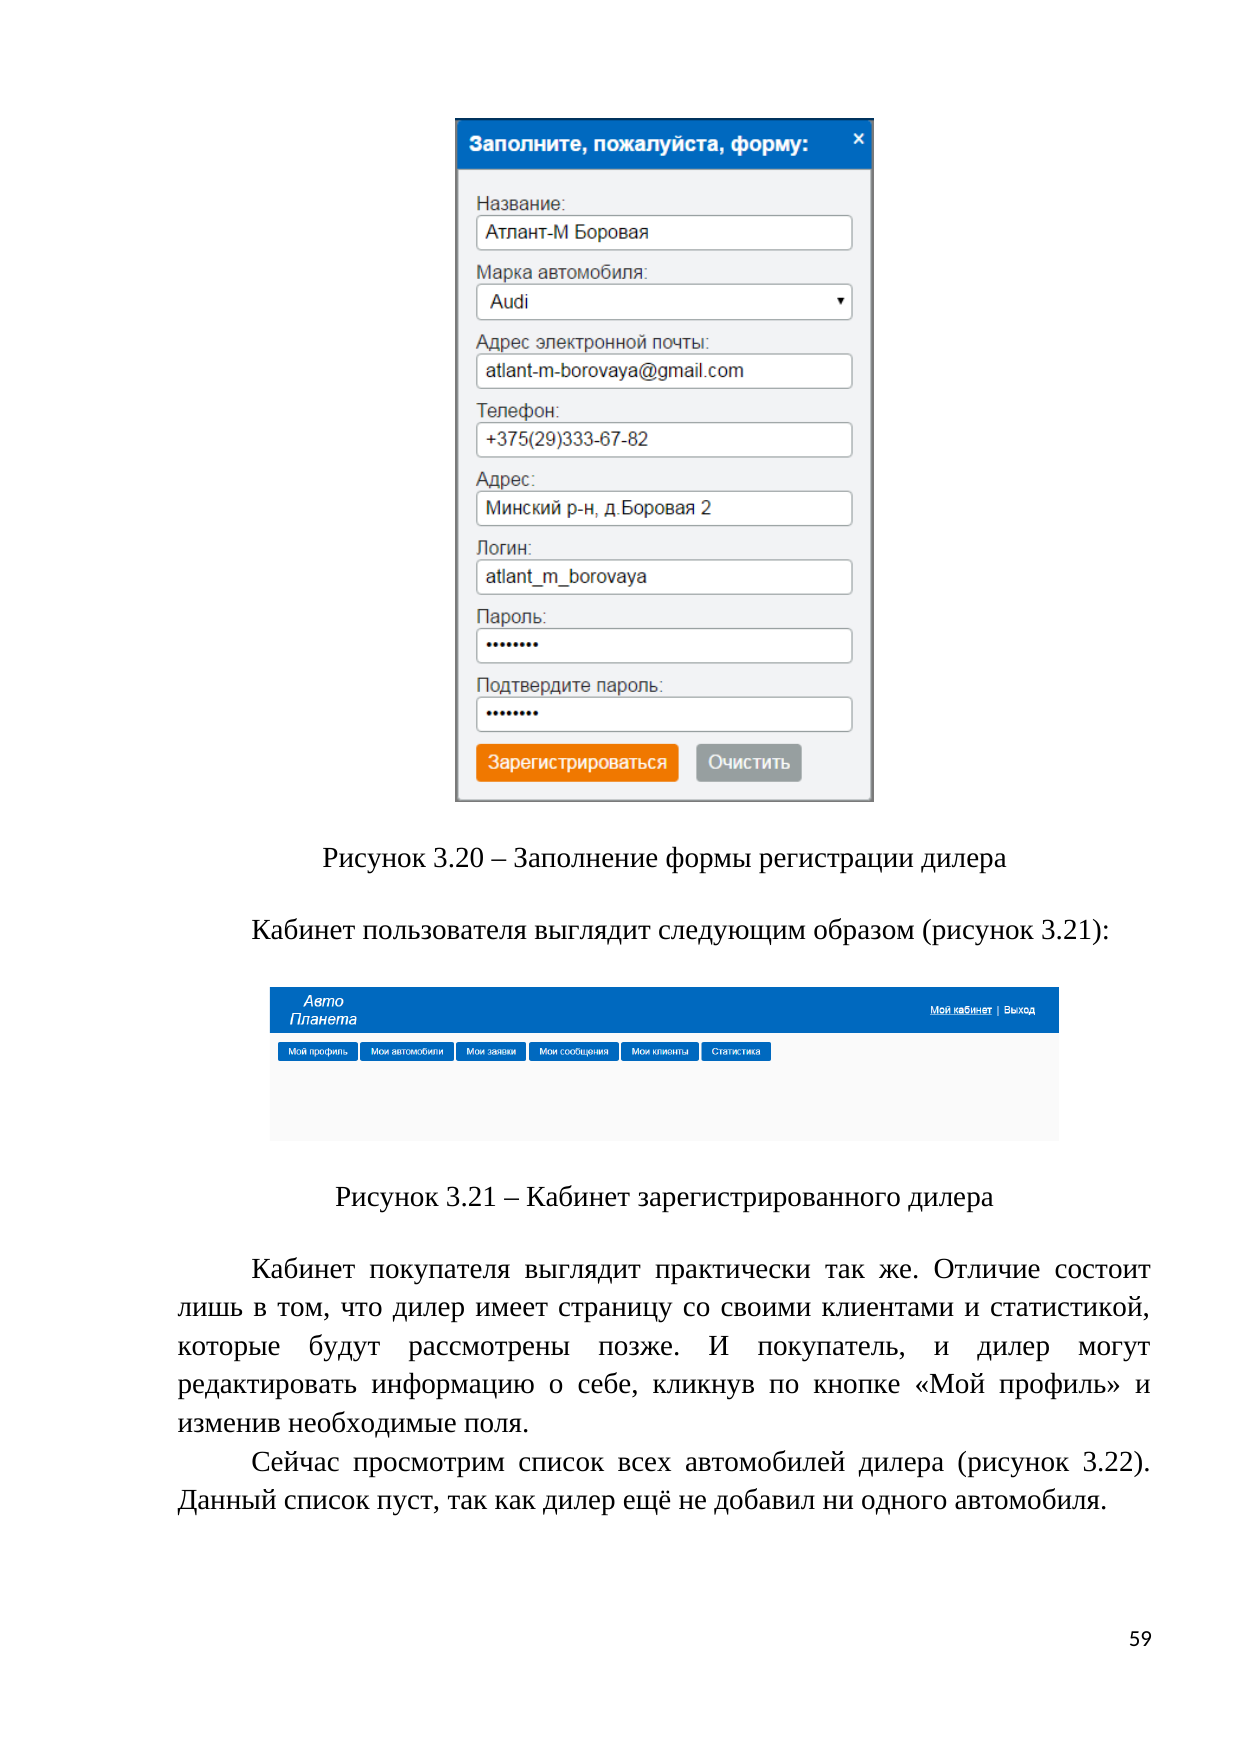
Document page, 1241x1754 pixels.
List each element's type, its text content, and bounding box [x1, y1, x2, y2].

list Рисунок 3.20 – Заполнение формы регистрации дилера [177, 840, 1152, 874]
list Кабинет пользователя выглядит следующим образом (рисунок 3.21): [177, 912, 1152, 946]
picture [269, 987, 1059, 1141]
list Кабинет покупателя выглядит практически так же. Отличие состоит лишь в том, что дилер имеет страницу со своими клиентами и статистикой, которые будут рассмотрены позже. И покупатель, и дилер могут редактировать информацию о себе, кликнув по кнопке «Мой профиль» и изменив необходимые поля. [177, 1251, 1152, 1439]
list Сейчас просмотрим список всех автомобилей дилера (рисунок 3.22). Данный список пуст, так как дилер ещё не добавил ни одного автомобиля. [177, 1444, 1152, 1516]
list Рисунок 3.21 – Кабинет зарегистрированного дилера [177, 1179, 1152, 1212]
picture [455, 118, 874, 802]
